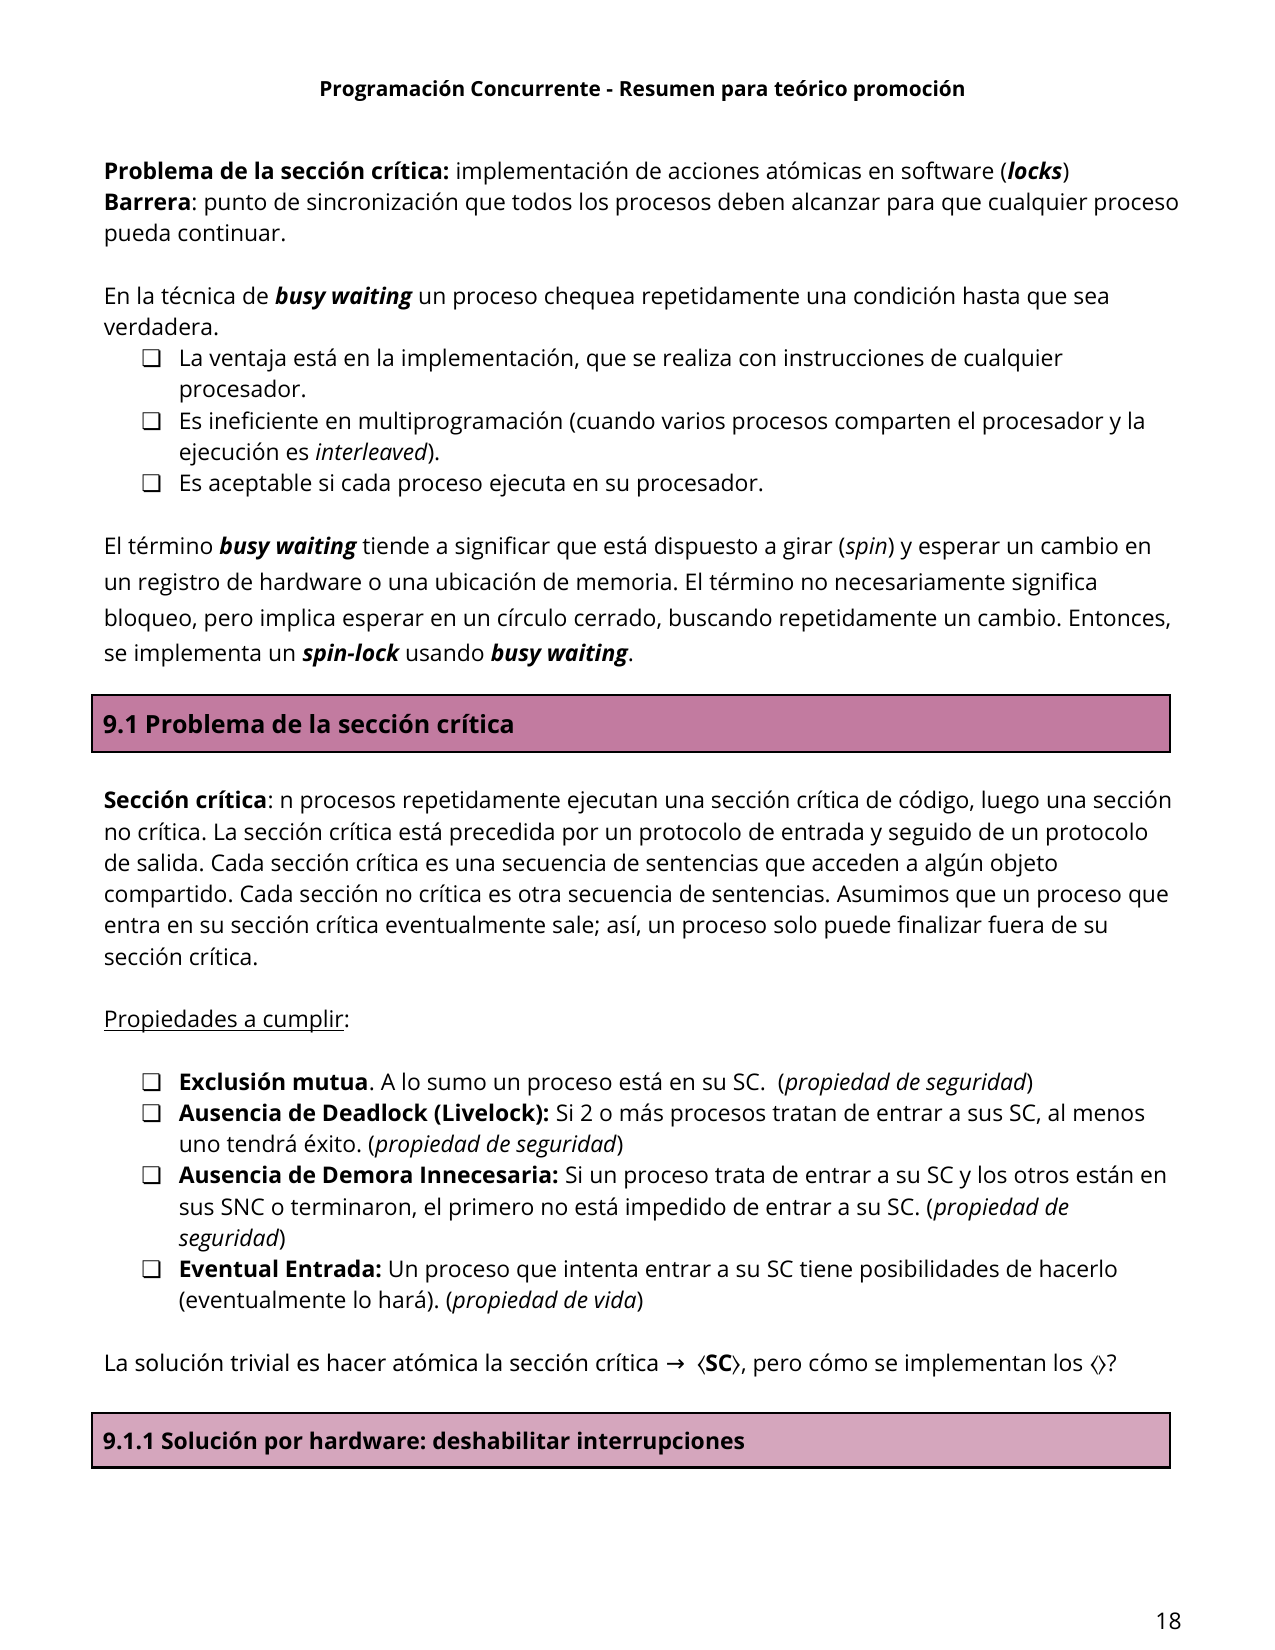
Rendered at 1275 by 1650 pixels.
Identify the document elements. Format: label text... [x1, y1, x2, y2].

table_header 9.1 Problema de la sección crítica [93, 696, 1169, 751]
text El término busy waiting tiende a significar que está dispuesto a girar (spin) y esperar un cambio en un registro de hardware o una ubicación de memoria. El término no necesariamente significa bloqueo, pero implica esperar en un círculo cerrado, buscando repetidamente un cambio. Entonces, se implementa un spin-lock usando busy waiting. [103, 529, 1181, 669]
list Ausencia de Demora Innecesaria: Si un proceso trata de entrar a su SC y los otros están en sus SNC o terminaron, el primero no está impedido de entrar a su SC. (propiedad de seguridad) [141, 1159, 1181, 1253]
list Es ineficiente en multiprogramación (cuando varios procesos comparten el procesador y la ejecución es interleaved). [141, 404, 1181, 467]
text Barrera: punto de sincronización que todos los procesos deben alcanzar para que cualquier proceso pueda continuar. [103, 186, 1181, 248]
table_header 9.1.1 Solución por hardware: deshabilitar interrupciones [93, 1414, 1169, 1466]
list Eventual Entrada: Un proceso que intenta entrar a su SC tiene posibilidades de hacerlo (eventualmente lo hará). (propiedad de vida) [141, 1253, 1181, 1316]
list Exclusión mutua. A lo sumo un proceso está en su SC. (propiedad de seguridad) [141, 1066, 1181, 1097]
text La solución trivial es hacer atómica la sección crítica → 〈SC〉, pero cómo se implementan los 〈〉? [103, 1347, 1181, 1378]
list Ausencia de Deadlock (Livelock): Si 2 o más procesos tratan de entrar a sus SC, al menos uno tendrá éxito. (propiedad de seguridad) [141, 1097, 1181, 1159]
text Problema de la sección crítica: implementación de acciones atómicas en software (locks) [103, 154, 1181, 186]
text Propiedades a cumplir: [103, 1003, 1181, 1034]
list Es aceptable si cada proceso ejecuta en su procesador. [141, 467, 1181, 498]
text Sección crítica: n procesos repetidamente ejecutan una sección crítica de código, luego una sección no crítica. La sección crítica está precedida por un protocolo de entrada y seguido de un protocolo de salida. Cada sección crítica es una secuencia de sentencias que acceden a algún objeto compartido. Cada sección no crítica es otra secuencia de sentencias. Asumimos que un proceso que entra en su sección crítica eventualmente sale; así, un proceso solo puede finalizar fuera de su sección crítica. [103, 784, 1181, 972]
list La ventaja está en la implementación, que se realiza con instrucciones de cualquier procesador. [141, 342, 1181, 404]
text En la técnica de busy waiting un proceso chequea repetidamente una condición hasta que sea verdadera. [103, 279, 1181, 342]
